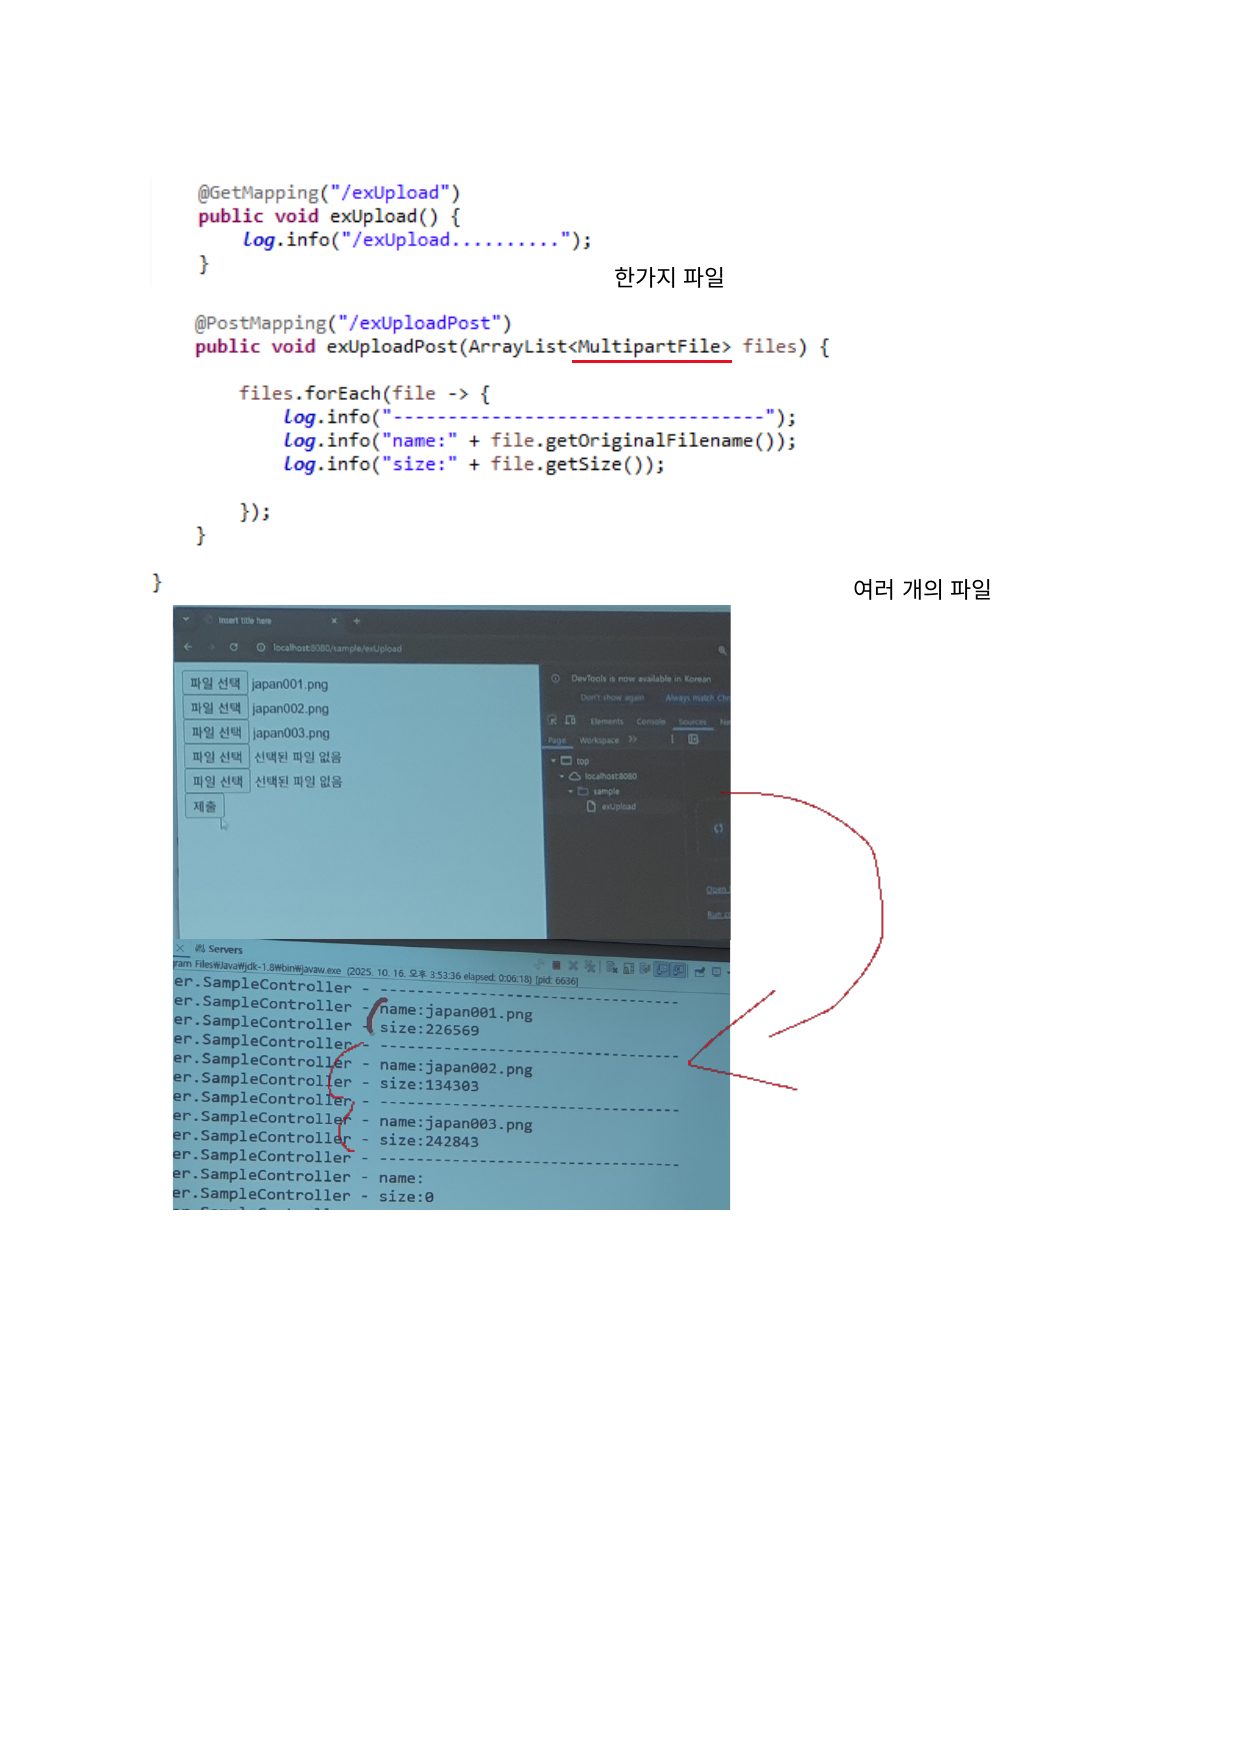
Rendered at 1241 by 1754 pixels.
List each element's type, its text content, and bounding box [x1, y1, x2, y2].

picture [150, 310, 854, 599]
picture [172, 605, 885, 1210]
picture [150, 177, 614, 287]
